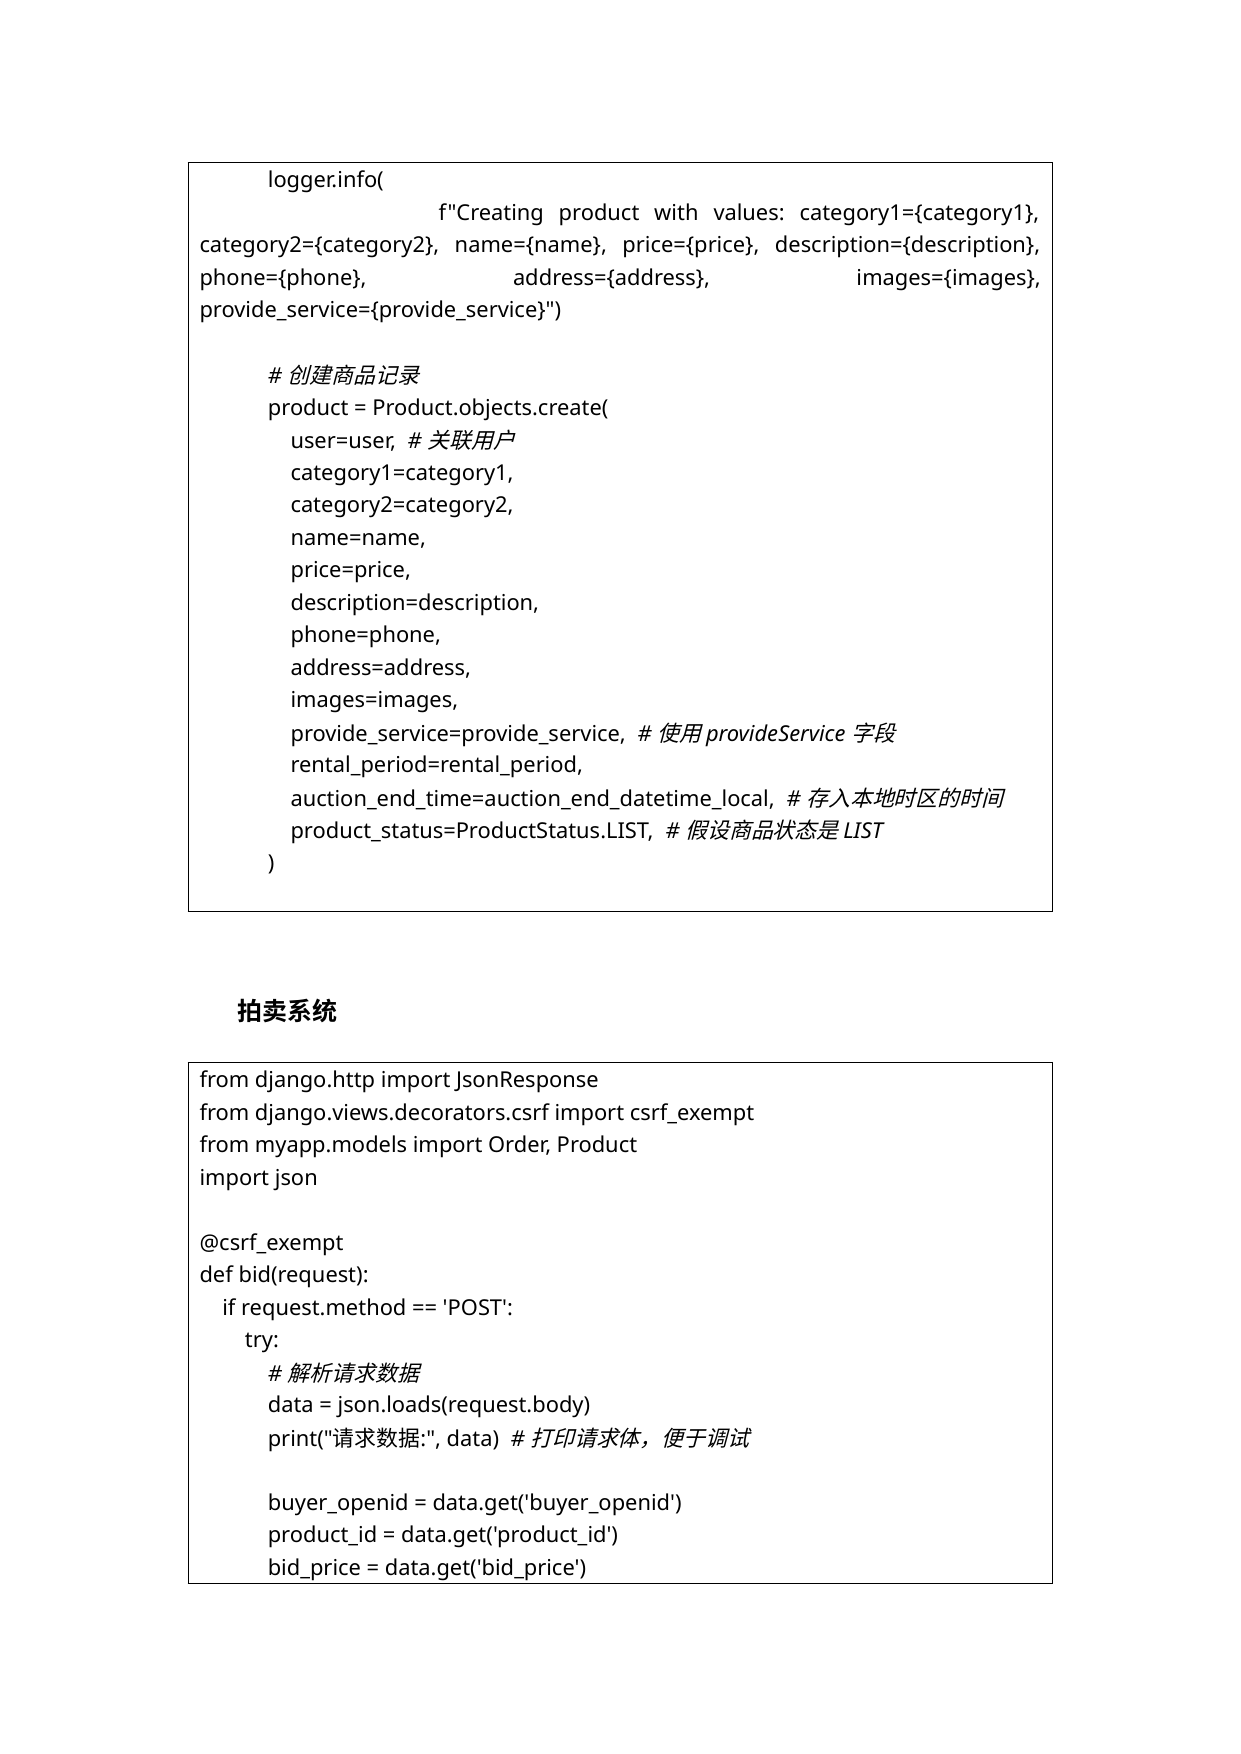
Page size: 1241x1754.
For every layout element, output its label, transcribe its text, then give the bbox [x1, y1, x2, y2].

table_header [189, 1063, 1052, 1583]
subtitle 拍卖系统 [187, 977, 1053, 1042]
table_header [189, 163, 1052, 911]
